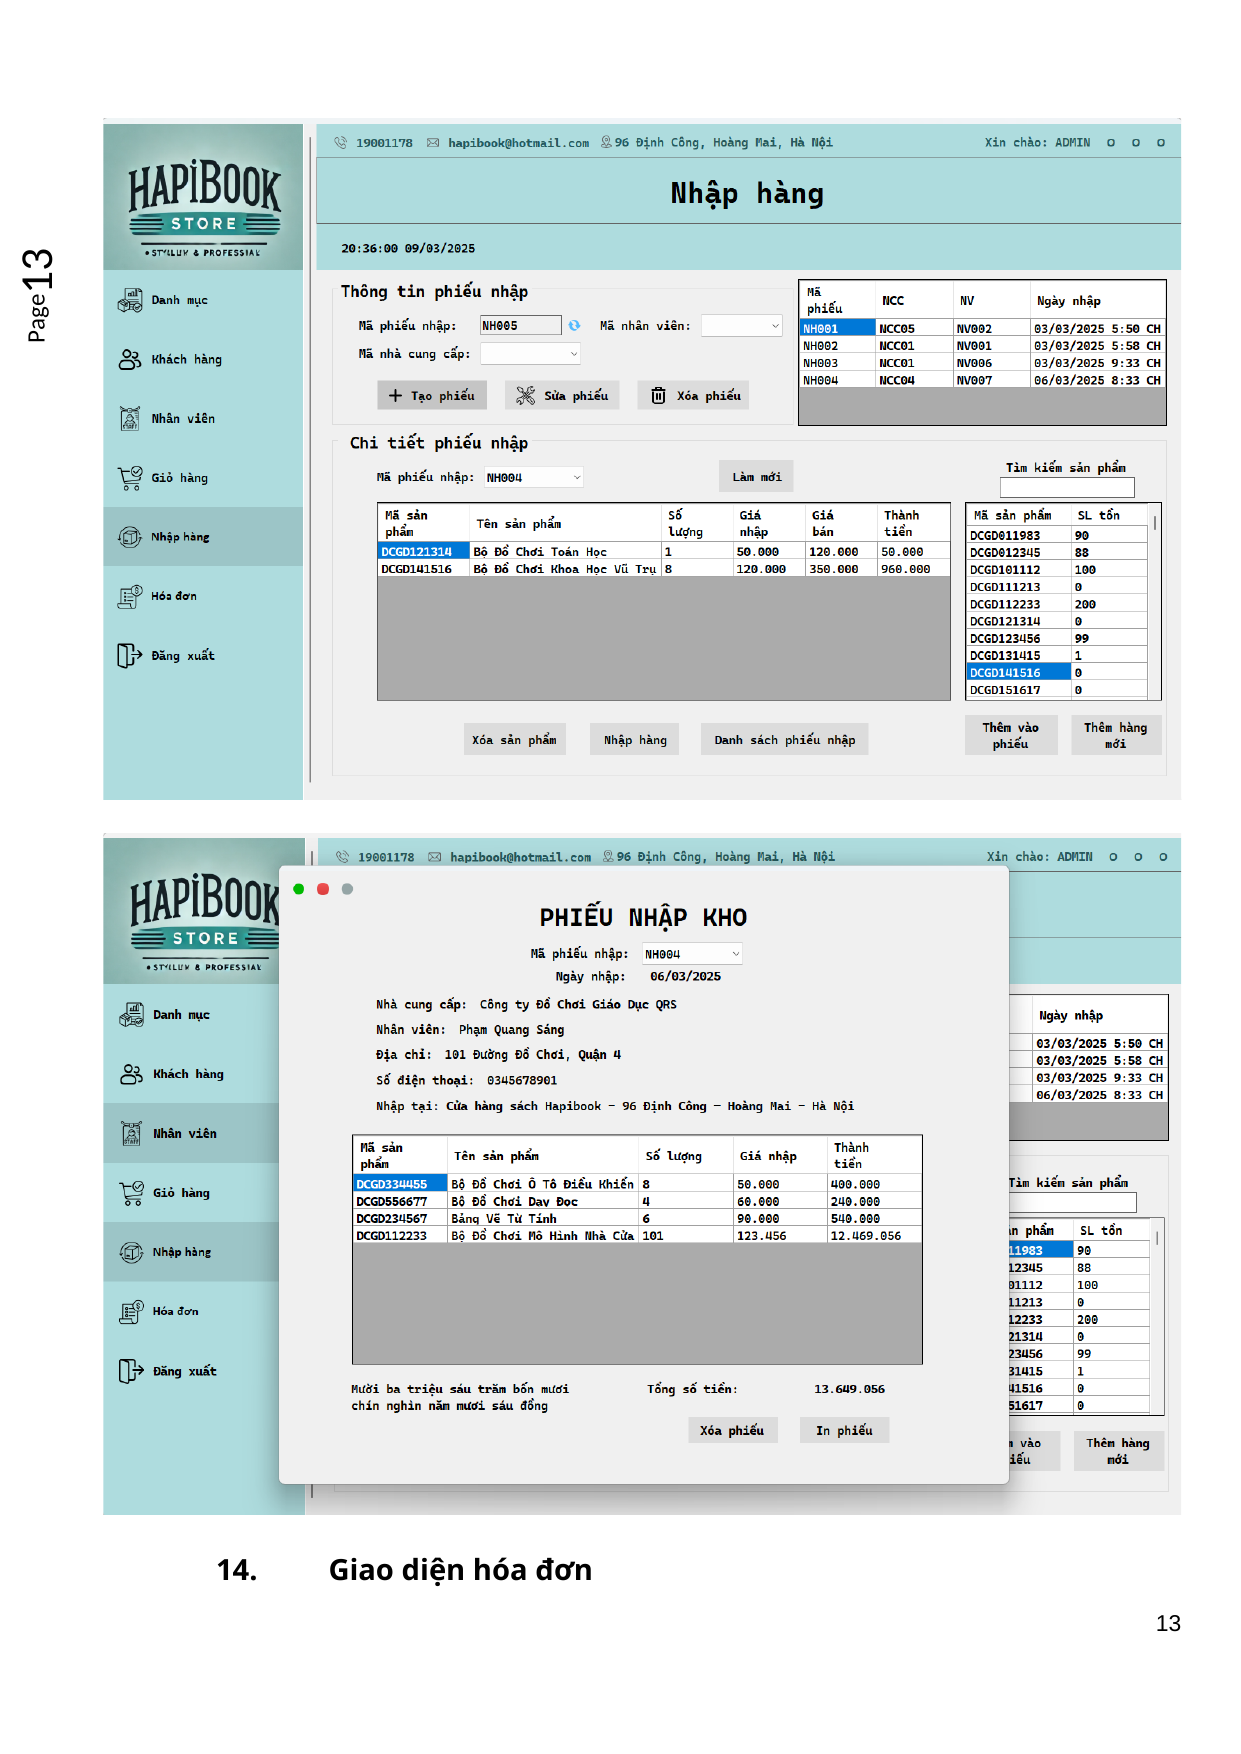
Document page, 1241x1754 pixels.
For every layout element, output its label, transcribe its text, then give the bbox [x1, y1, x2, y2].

list Giao diện hóa đơn [216, 1549, 1181, 1588]
picture [103, 118, 1182, 800]
picture [103, 833, 1182, 1515]
